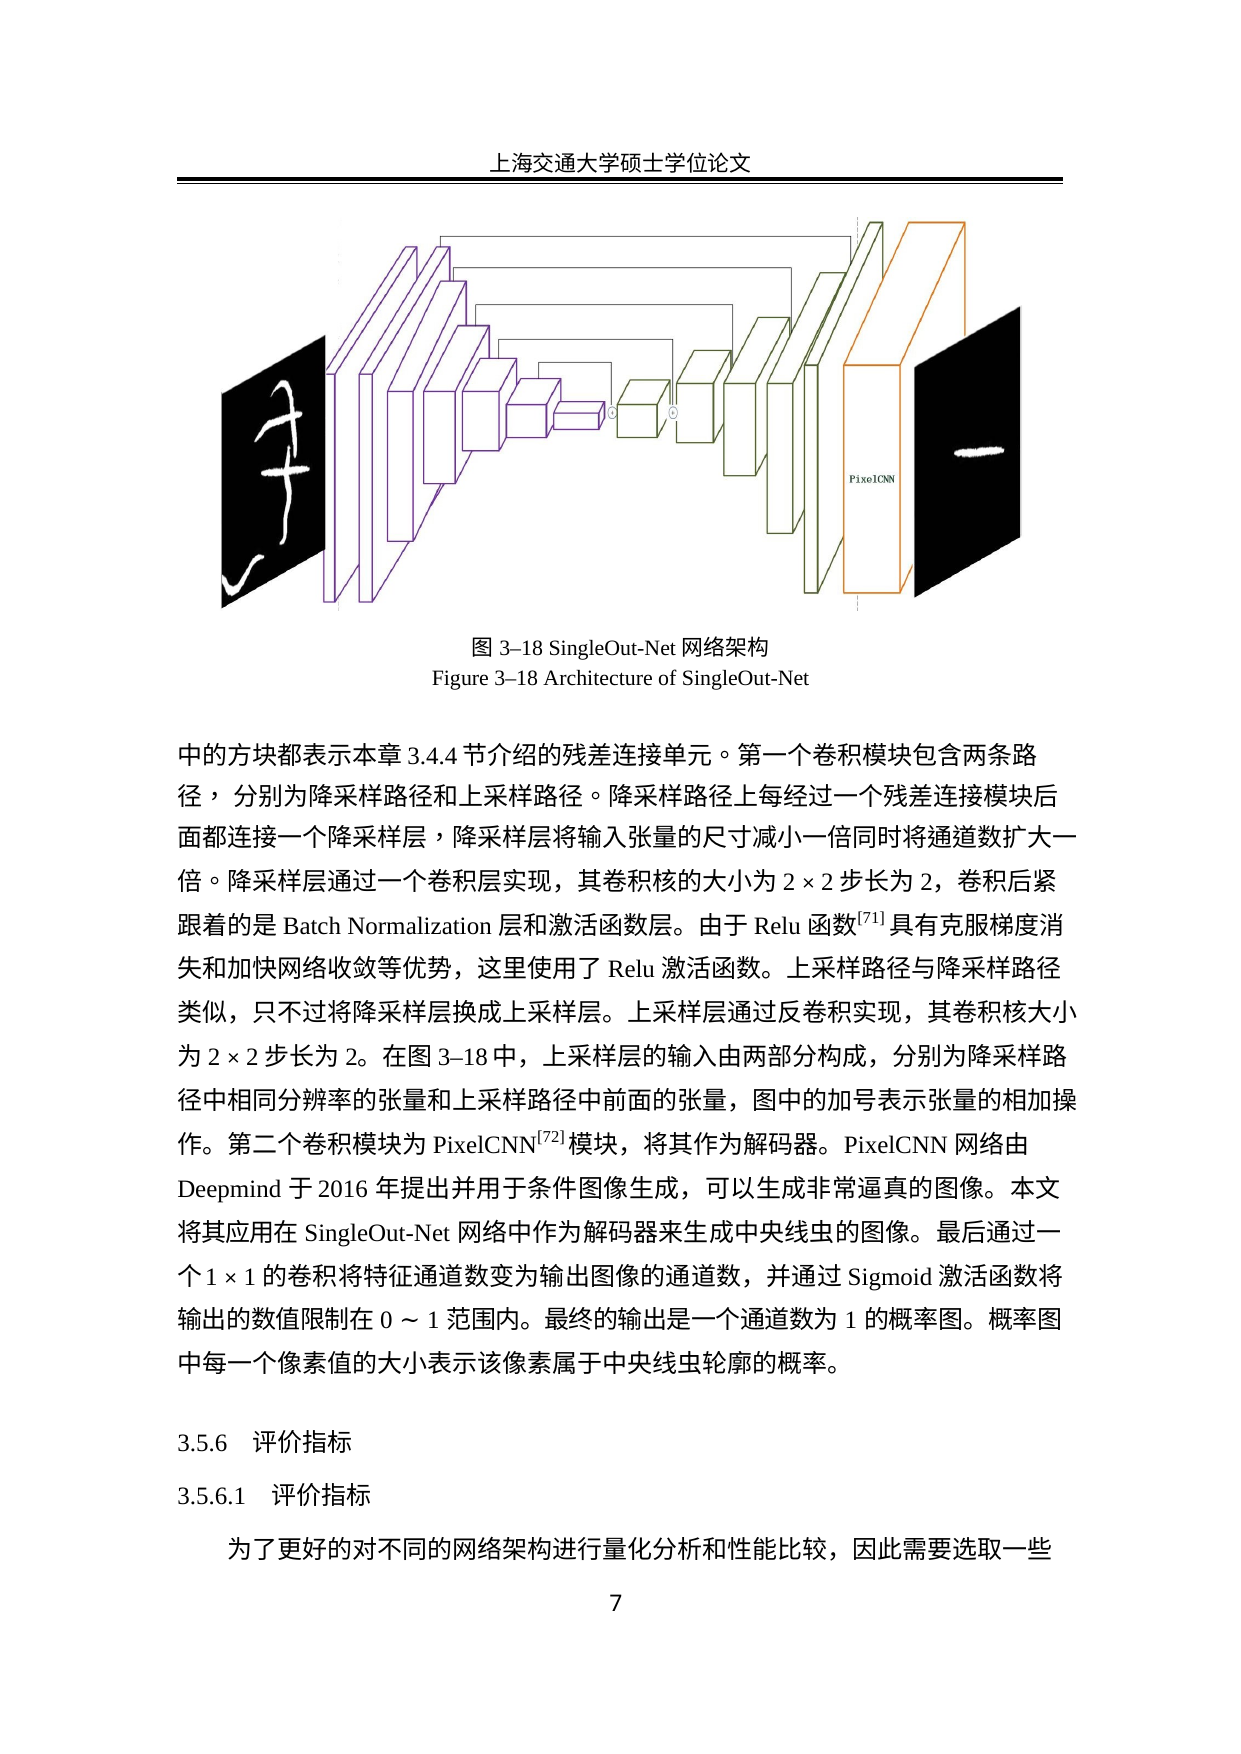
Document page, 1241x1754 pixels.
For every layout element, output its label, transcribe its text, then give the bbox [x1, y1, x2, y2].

picture [219, 217, 1024, 611]
text 图 3–18 SingleOut-Net 网络架构Figure 3–18 Architecture of SingleOut-Net [432, 632, 813, 691]
text 中的方块都表示本章3.4.4节介绍的残差连接单元。第一个卷积模块包含两条路径， 分别为降采样路径和上采样路径。降采样路径上每经过一个残差连接模块后面都连接一个降采样层，降采样层将输入张量的尺寸减小一倍同时将通道数扩大一倍。降采样层通过一个卷积层实现，其卷积核的大小为 2 × 2 步长为 2，卷积后紧跟着的是 Batch Normalization 层和激活函数层。由于 Relu 函数[71] 具有克服梯度消失和加快网络收敛等优势，这里使用了 Relu 激活函数。上采样路径与降采样路径类似，只不过将降采样层换成上采样层。上采样层通过反卷积实现，其卷积核大小为 2 × 2 步长为 2。在图3–18中，上采样层的输入由两部分构成，分别为降采样路径中相同分辨率的张量和上采样路径中前面的张量，图中的加号表示张量的相加操作。第二个卷积模块为 PixelCNN[72] 模块，将其作为解码器。PixelCNN 网络由 [177, 737, 1079, 1161]
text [177, 1530, 1069, 1566]
text 3.5.6.1 评价指标 [177, 1477, 1173, 1511]
list 评价指标 [177, 1425, 1173, 1459]
text Deepmind 于 2016 年提出并用于条件图像生成，可以生成非常逼真的图像。本文将其应用在 SingleOut-Net 网络中作为解码器来生成中央线虫的图像。最后通过一个 1 × 1 的卷积将特征通道数变为输出图像的通道数，并通过Sigmoid 激活函数将输出的数值限制在 0 ∼ 1 范围内。最终的输出是一个通道数为 1 的概率图。概率图中每一个像素值的大小表示该像素属于中央线虫轮廓的概率。 [177, 1168, 1063, 1380]
